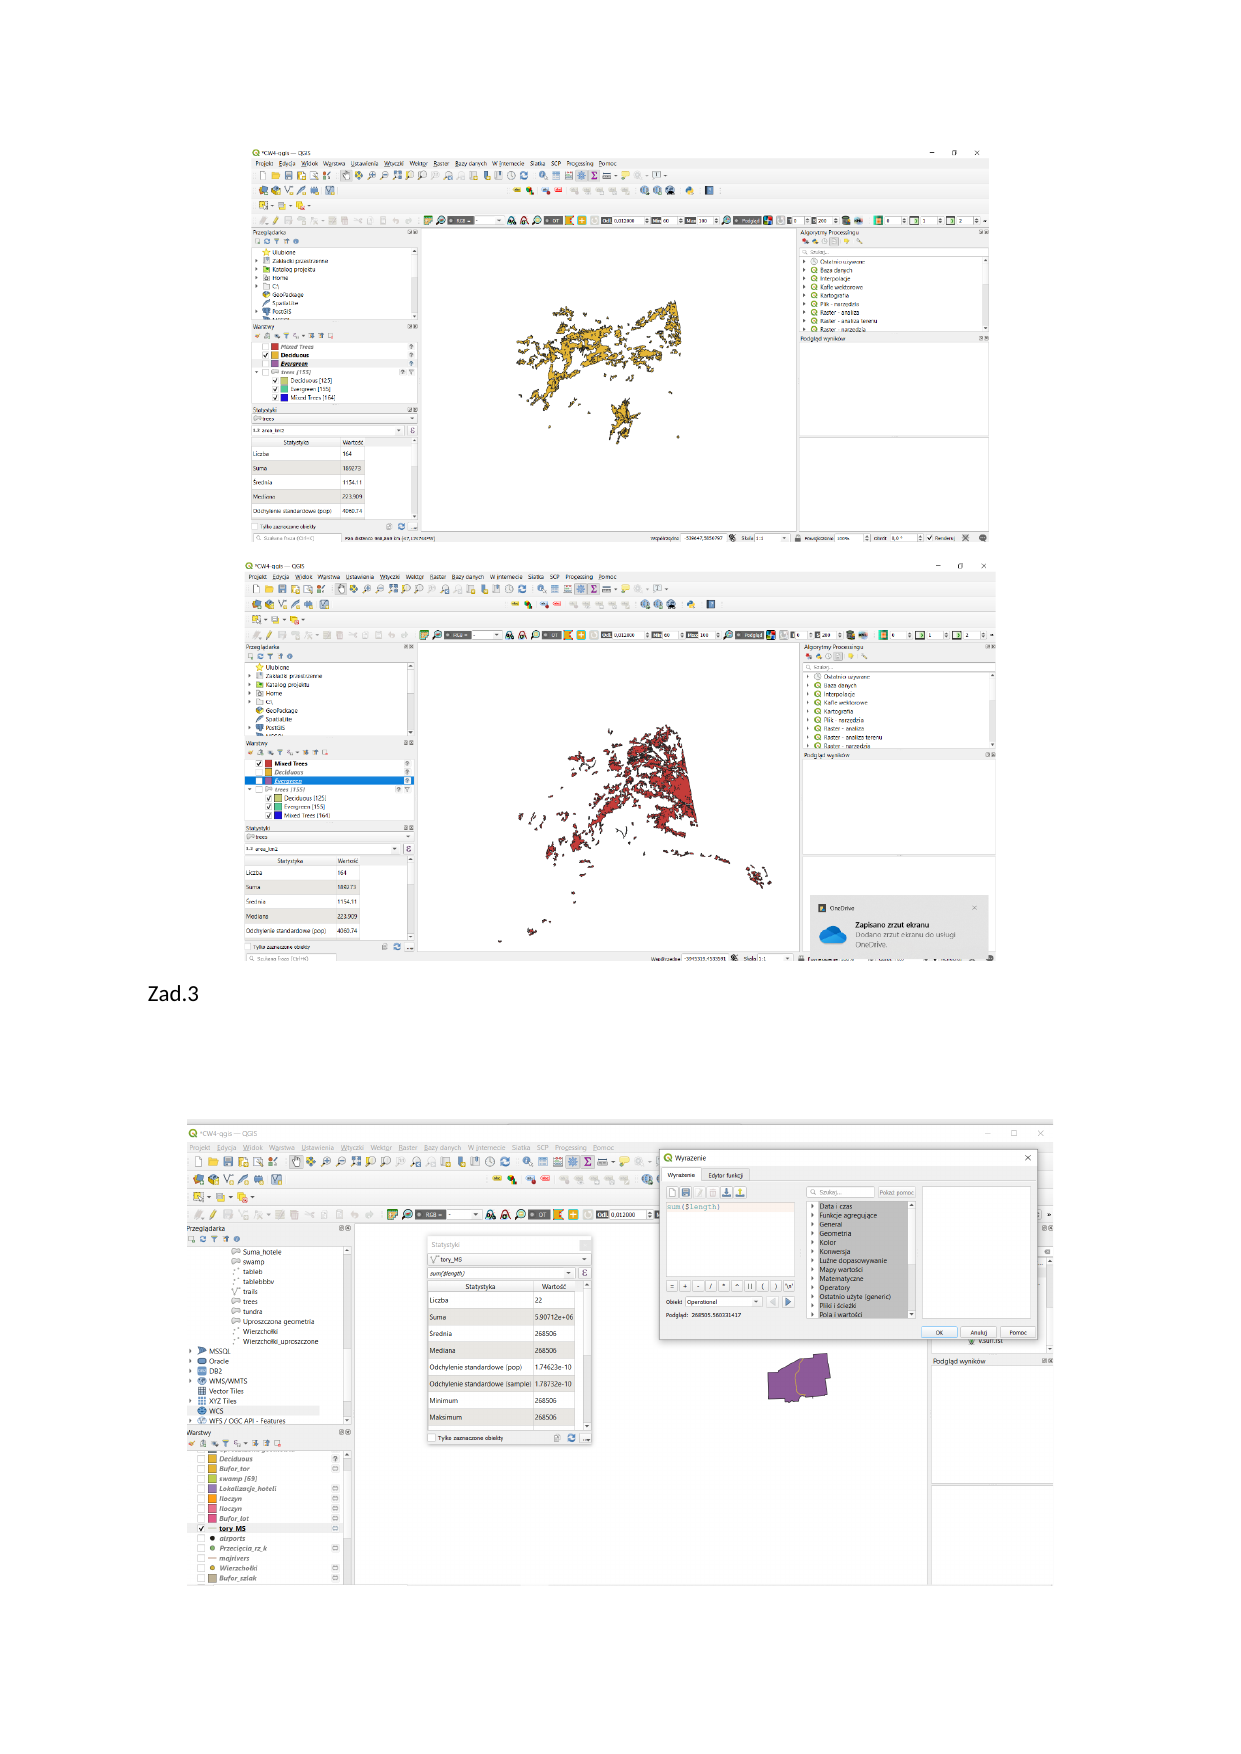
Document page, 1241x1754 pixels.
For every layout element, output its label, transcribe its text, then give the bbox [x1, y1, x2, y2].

picture [187, 1119, 1054, 1586]
text Zad.3 [148, 979, 1093, 1007]
picture [244, 560, 996, 961]
picture [251, 147, 989, 542]
